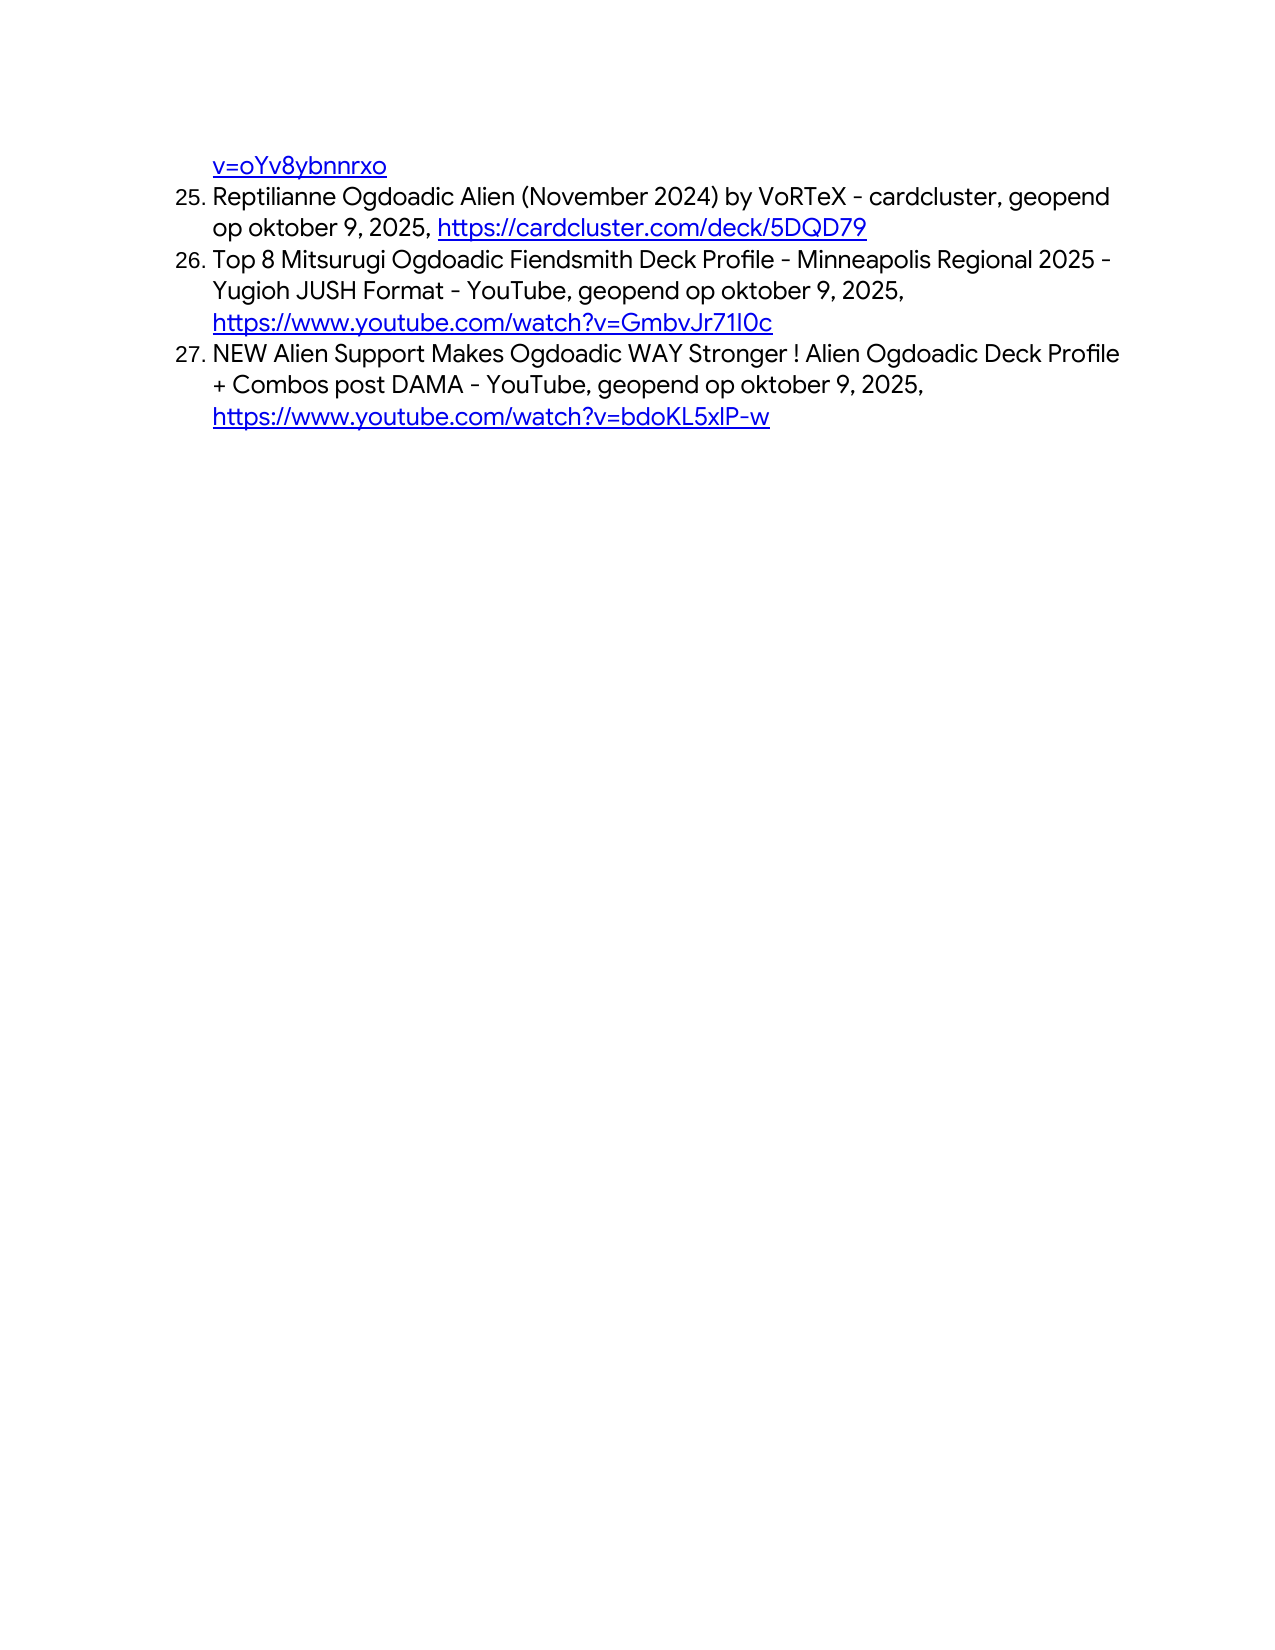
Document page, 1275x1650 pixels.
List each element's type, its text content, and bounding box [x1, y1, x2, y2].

list NEW Alien Support Makes Ogdoadic WAY Stronger ! Alien Ogdoadic Deck Profile + Combos post DAMA - YouTube, geopend op oktober 9, 2025, https://www.youtube.com/watch?v=bdoKL5xlP-w [175, 338, 1125, 432]
list Top 8 Mitsurugi Ogdoadic Fiendsmith Deck Profile - Minneapolis Regional 2025 - Yugioh JUSH Format - YouTube, geopend op oktober 9, 2025, https://www.youtube.com/watch?v=GmbvJr71I0c [175, 244, 1125, 338]
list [175, 150, 1125, 181]
list Reptilianne Ogdoadic Alien (November 2024) by VoRTeX - cardcluster, geopend op oktober 9, 2025, https://cardcluster.com/deck/5DQD79 [175, 181, 1125, 244]
